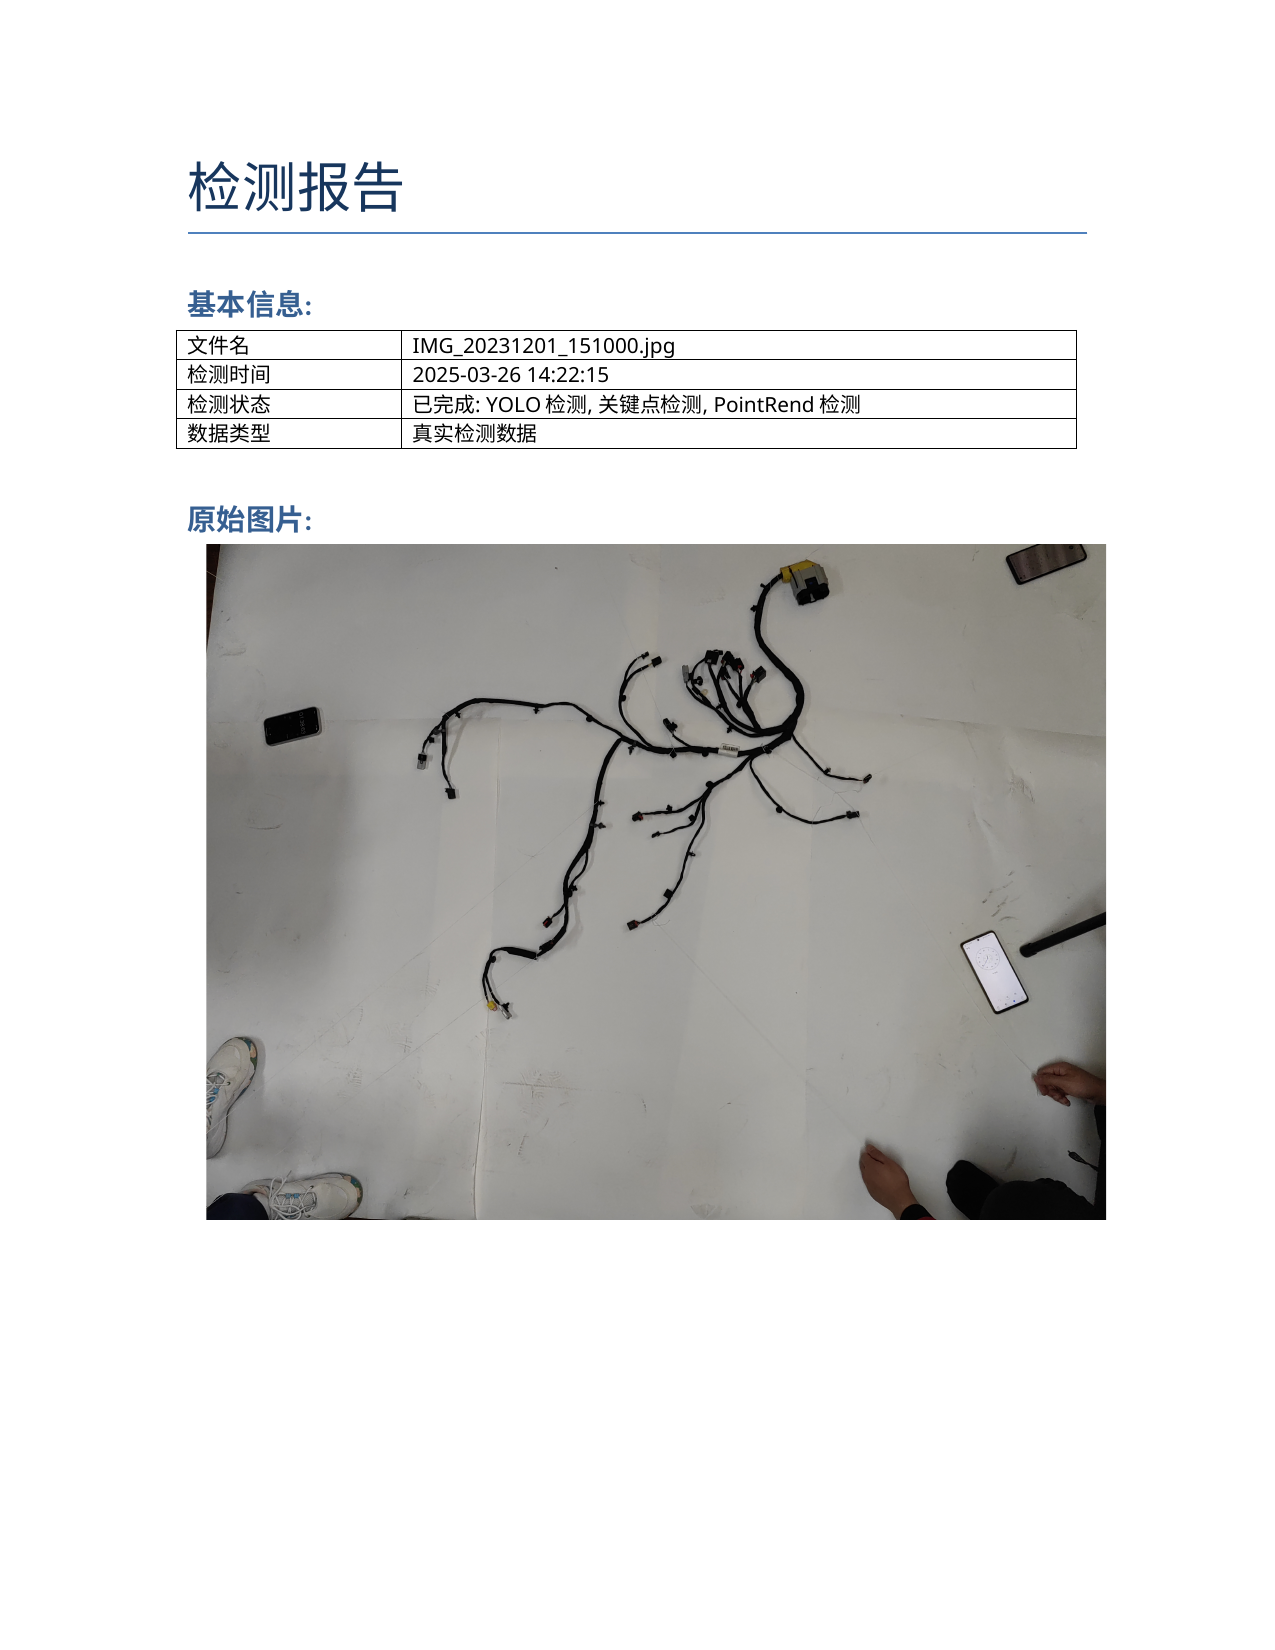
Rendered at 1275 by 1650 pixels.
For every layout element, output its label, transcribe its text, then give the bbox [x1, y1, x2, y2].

table_cell 2025-03-26 14:22:15 [402, 360, 1076, 389]
title 检测报告 [187, 150, 1087, 234]
table_header 文件名 [177, 331, 401, 359]
table_cell 检测时间 [177, 360, 401, 389]
table_header IMG_20231201_151000.jpg [402, 331, 1076, 359]
subtitle 原始图片: [187, 499, 1087, 538]
subtitle 基本信息: [187, 284, 1087, 324]
table_cell 检测状态 [177, 390, 401, 418]
table_cell 数据类型 [177, 419, 401, 448]
table_cell 已完成: YOLO检测, 关键点检测, PointRend检测 [402, 390, 1076, 418]
table_cell 真实检测数据 [402, 419, 1076, 448]
picture [206, 544, 1107, 1220]
